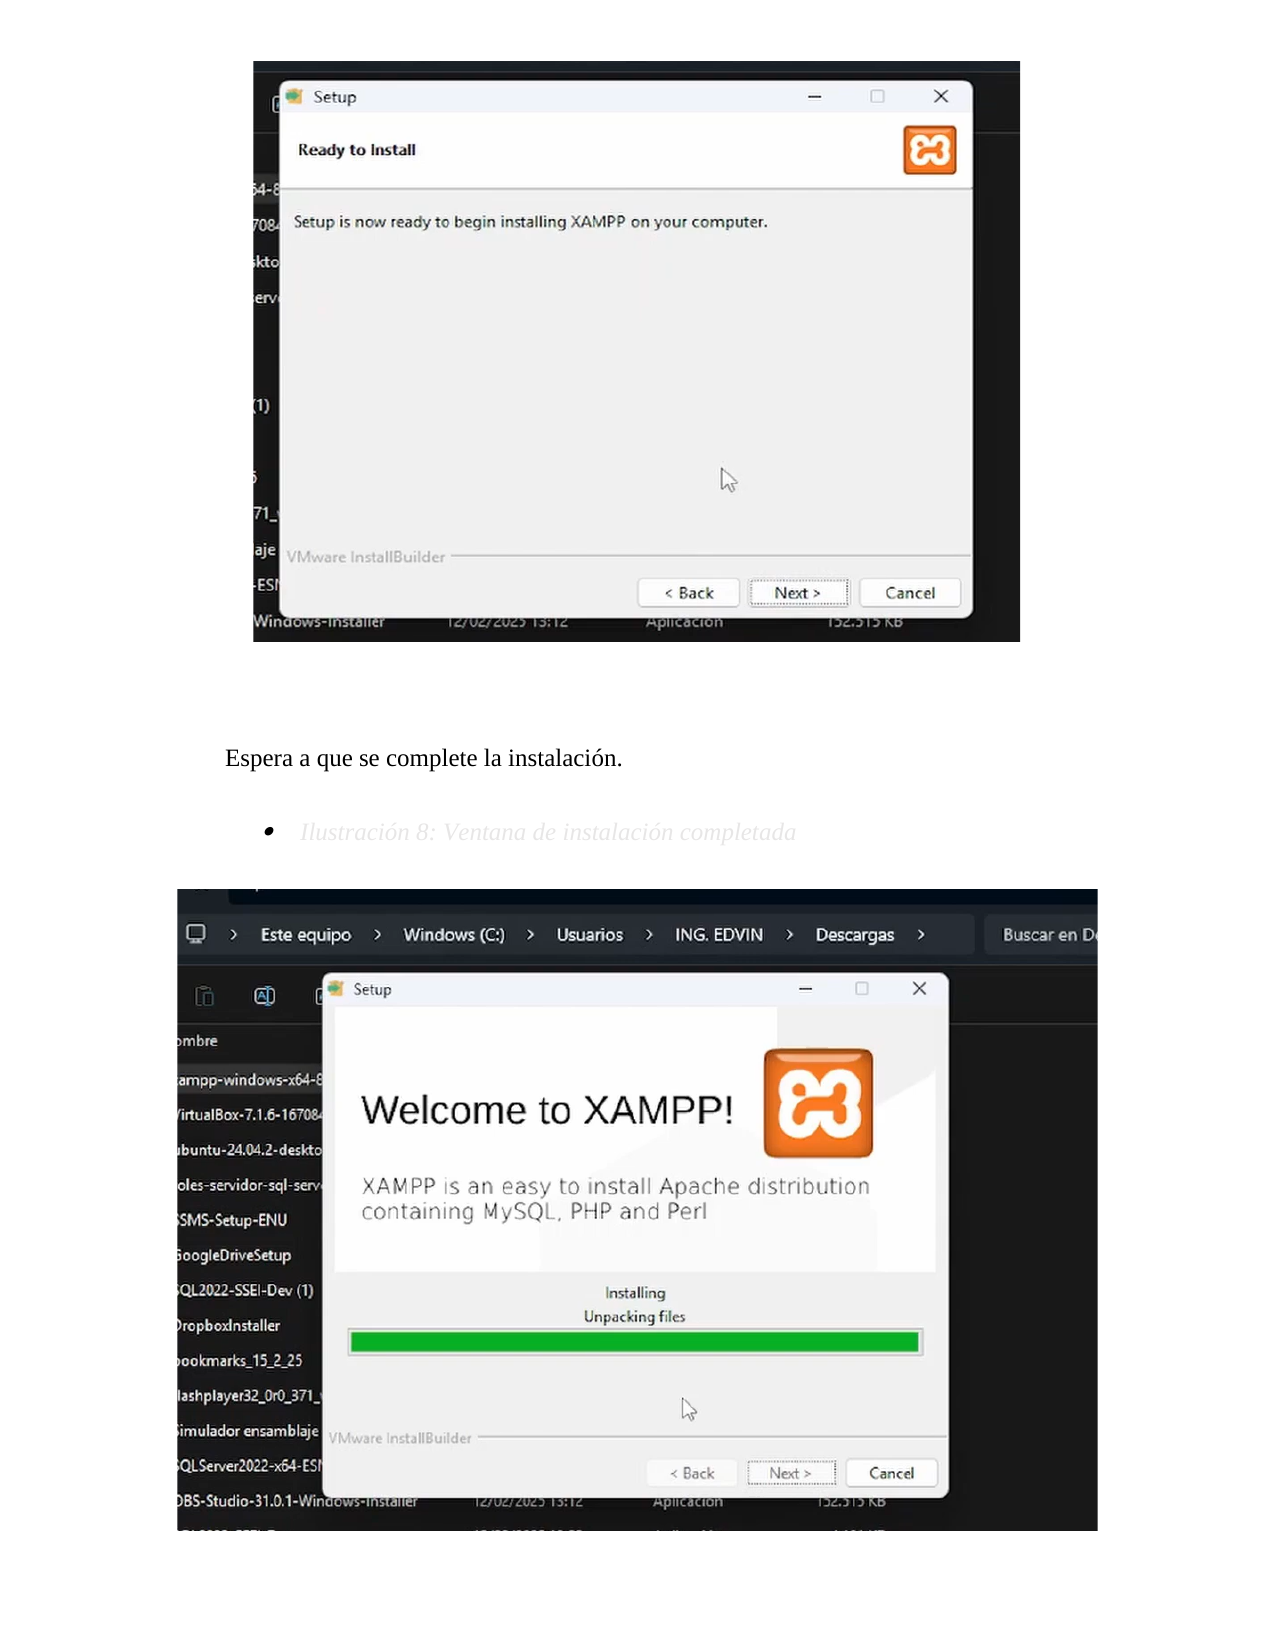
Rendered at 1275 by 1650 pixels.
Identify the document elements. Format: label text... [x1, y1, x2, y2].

text Espera a que se complete la instalación. [150, 743, 1125, 772]
picture [253, 61, 1021, 642]
picture [177, 889, 1098, 1531]
subtitle Ilustración 8: Ventana de instalación completada [262, 817, 1125, 1249]
